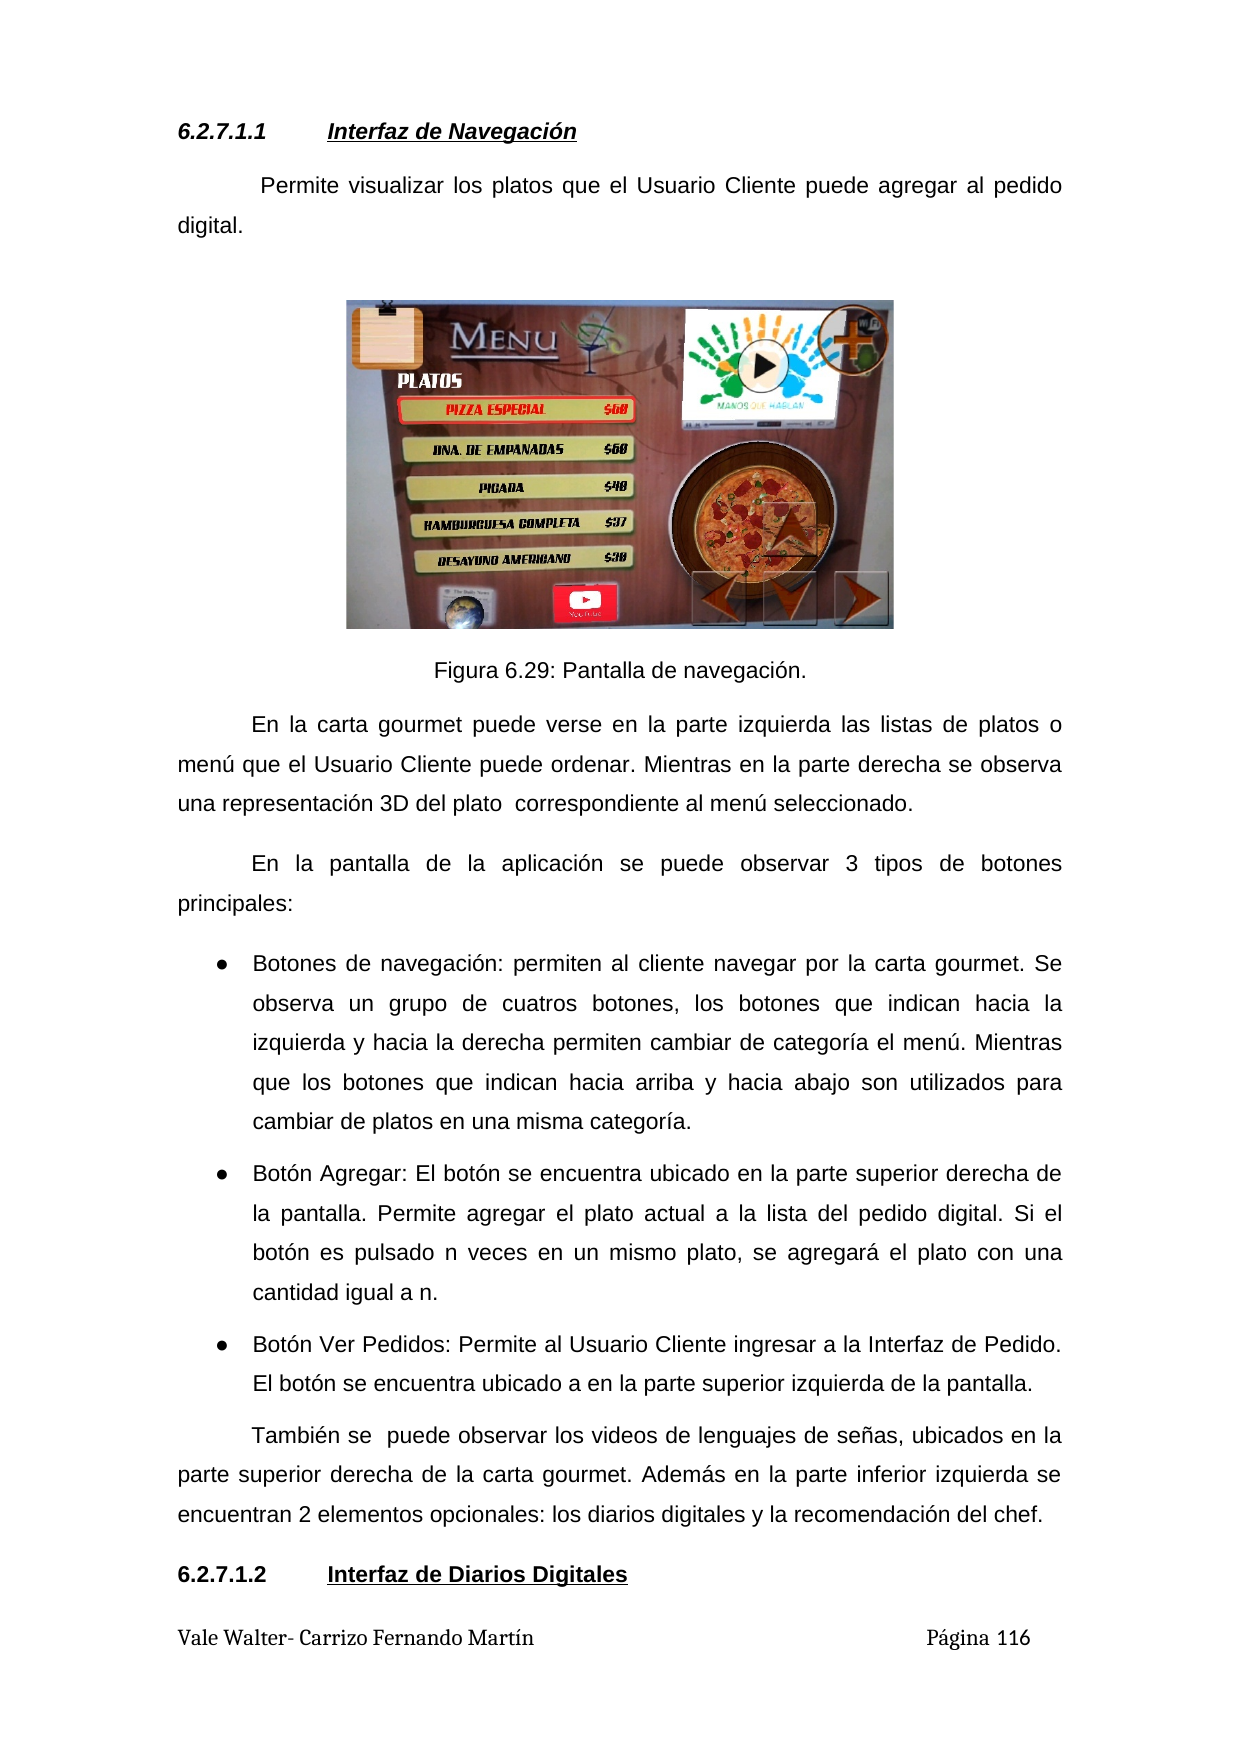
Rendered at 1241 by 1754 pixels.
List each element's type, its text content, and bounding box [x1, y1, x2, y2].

list Interfaz de Diarios Digitales [177, 1561, 1063, 1588]
picture [346, 300, 894, 629]
list Interfaz de Navegación [177, 118, 1063, 144]
text En la carta gourmet puede verse en la parte izquierda las listas de platos o menú que el Usuario Cliente puede ordenar. Mientras en la parte derecha se observa una representación 3D del plato correspondiente al menú seleccionado. [177, 711, 1063, 816]
text Permite visualizar los platos que el Usuario Cliente puede agregar al pedido digital. [177, 172, 1063, 238]
text Figura 6.29: Pantalla de navegación. [177, 657, 1063, 683]
text En la pantalla de la aplicación se puede observar 3 tipos de botones principales: [177, 850, 1063, 916]
list Botón Ver Pedidos: Permite al Usuario Cliente ingresar a la Interfaz de Pedido. El botón se encuentra ubicado a en la parte superior izquierda de la pantalla. [215, 1331, 1063, 1396]
list Botones de navegación: permiten al cliente navegar por la carta gourmet. Se observa un grupo de cuatros botones, los botones que indican hacia la izquierda y hacia la derecha permiten cambiar de categoría el menú. Mientras que los botones que indican hacia arriba y hacia abajo son utilizados para cambiar de platos en una misma categoría. [215, 950, 1063, 1134]
text También se puede observar los videos de lenguajes de señas, ubicados en la parte superior derecha de la carta gourmet. Además en la parte inferior izquierda se encuentran 2 elementos opcionales: los diarios digitales y la recomendación del chef. [177, 1422, 1063, 1527]
list Botón Agregar: El botón se encuentra ubicado en la parte superior derecha de la pantalla. Permite agregar el plato actual a la lista del pedido digital. Si el botón es pulsado n veces en un mismo plato, se agregará el plato con una cantidad igual a n. [215, 1160, 1063, 1305]
